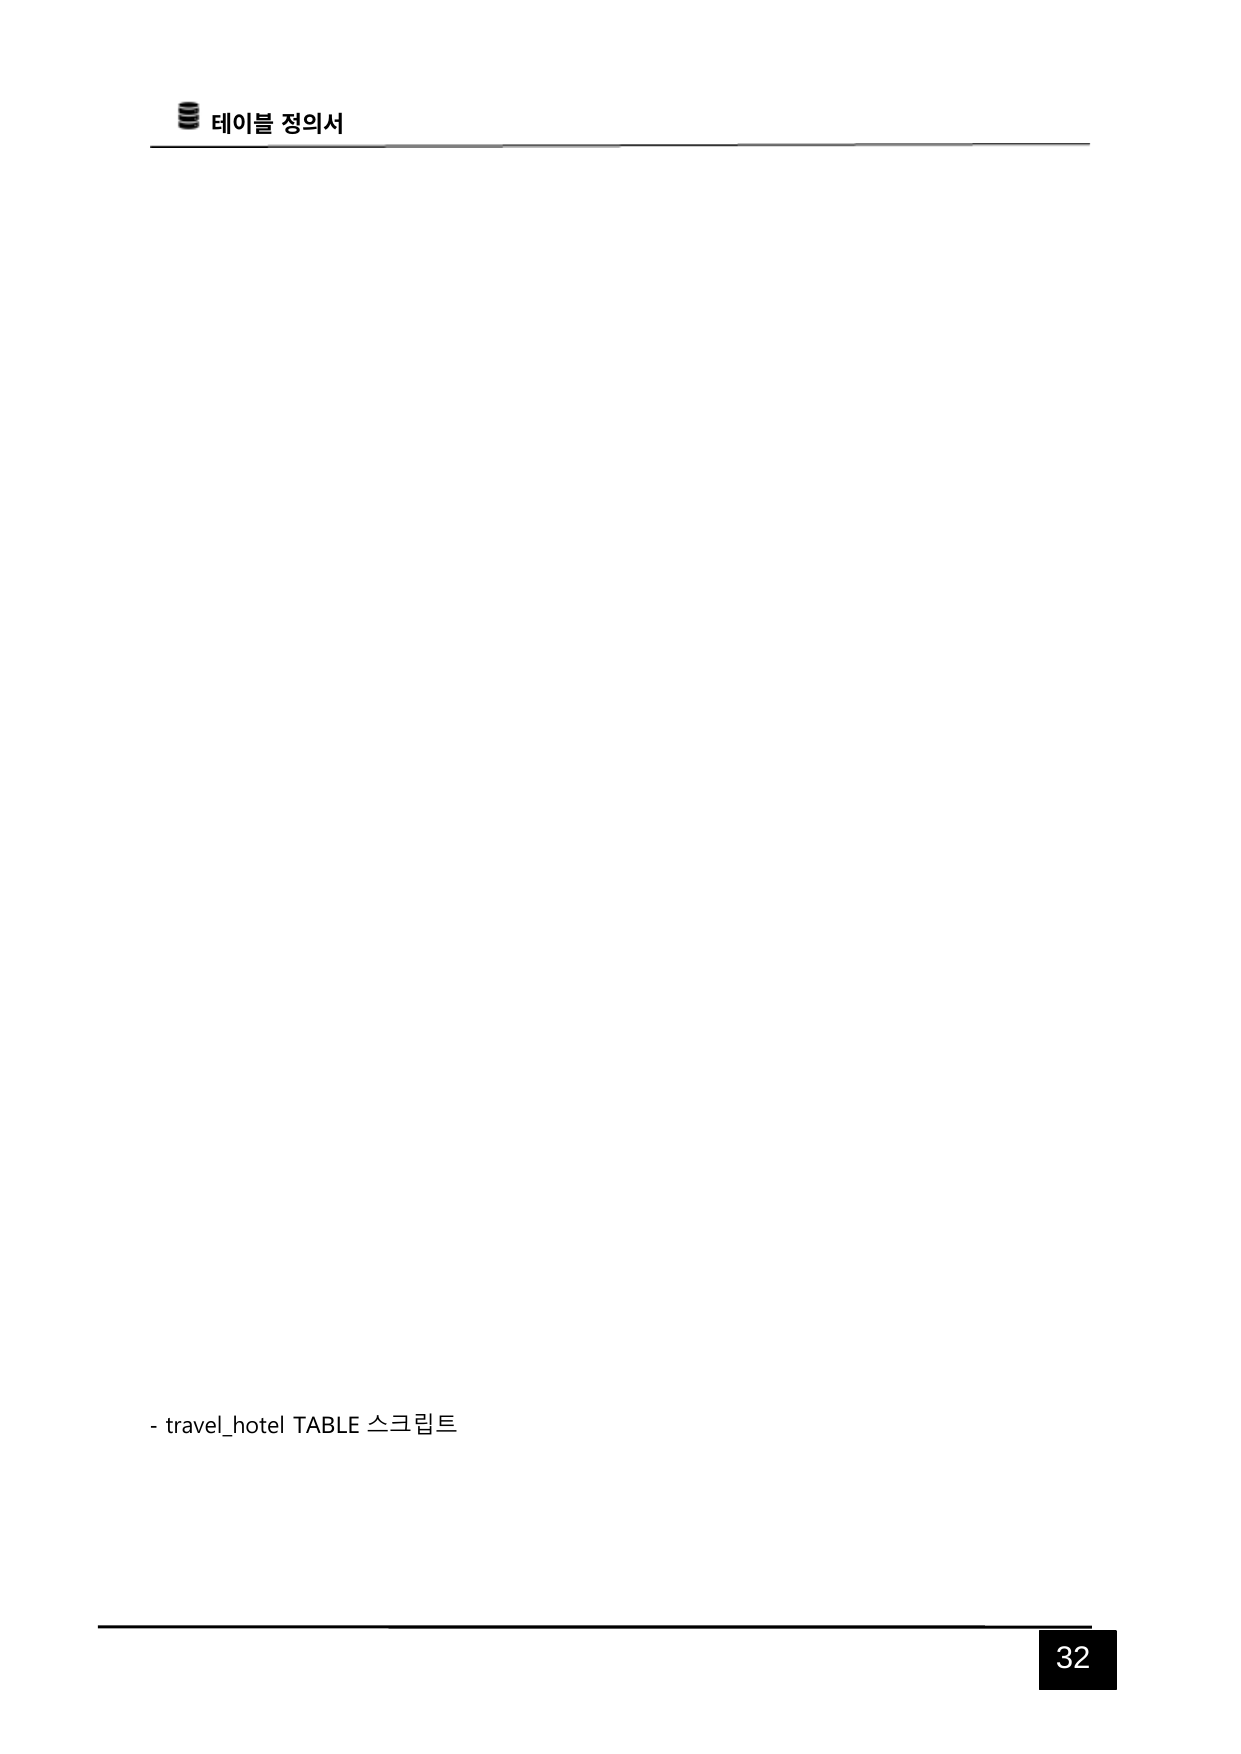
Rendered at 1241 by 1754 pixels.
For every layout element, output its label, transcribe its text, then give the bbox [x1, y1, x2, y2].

text - travel_hotel TABLE 스크립트 [150, 1408, 1090, 1440]
picture [172, 100, 206, 133]
picture [150, 143, 1091, 148]
